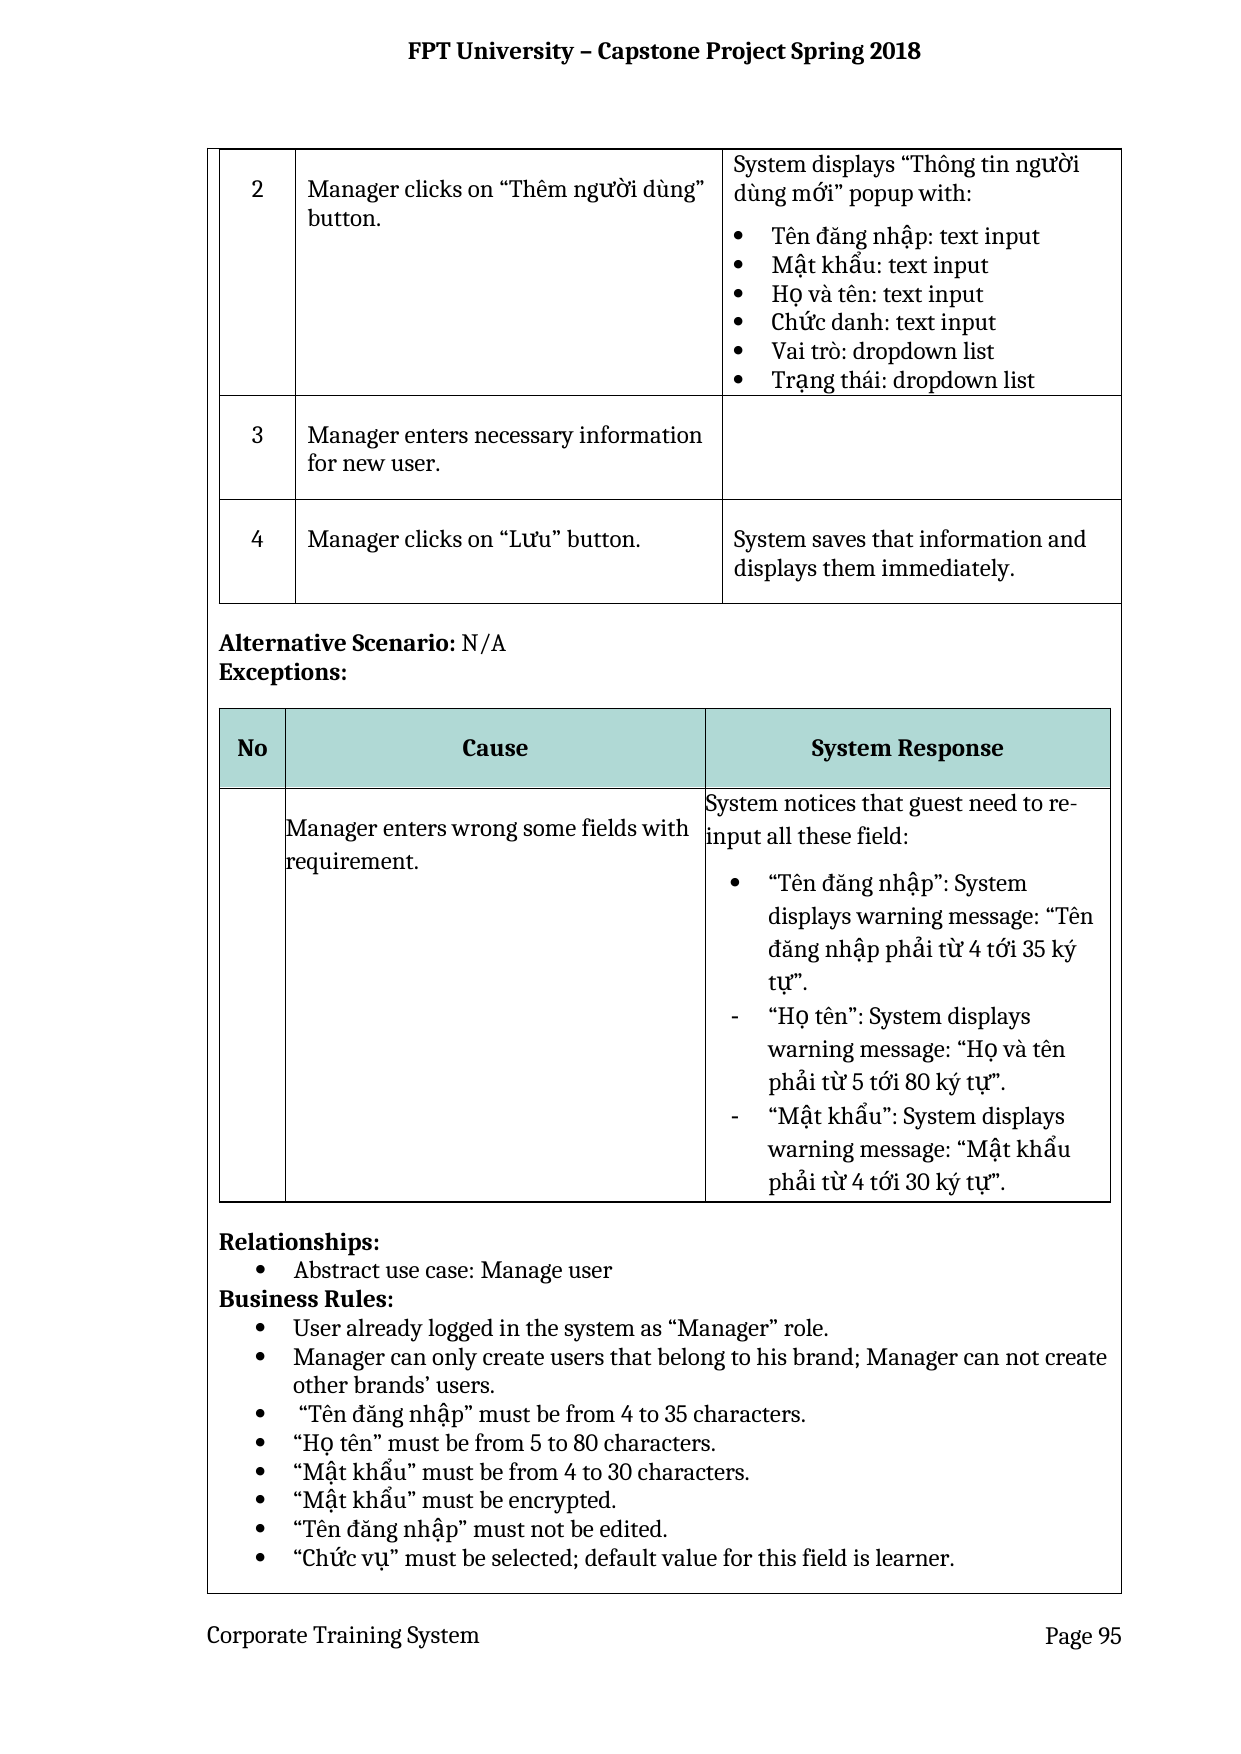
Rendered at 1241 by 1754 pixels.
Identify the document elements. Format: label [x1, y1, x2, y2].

table_cell [208, 149, 1121, 1593]
